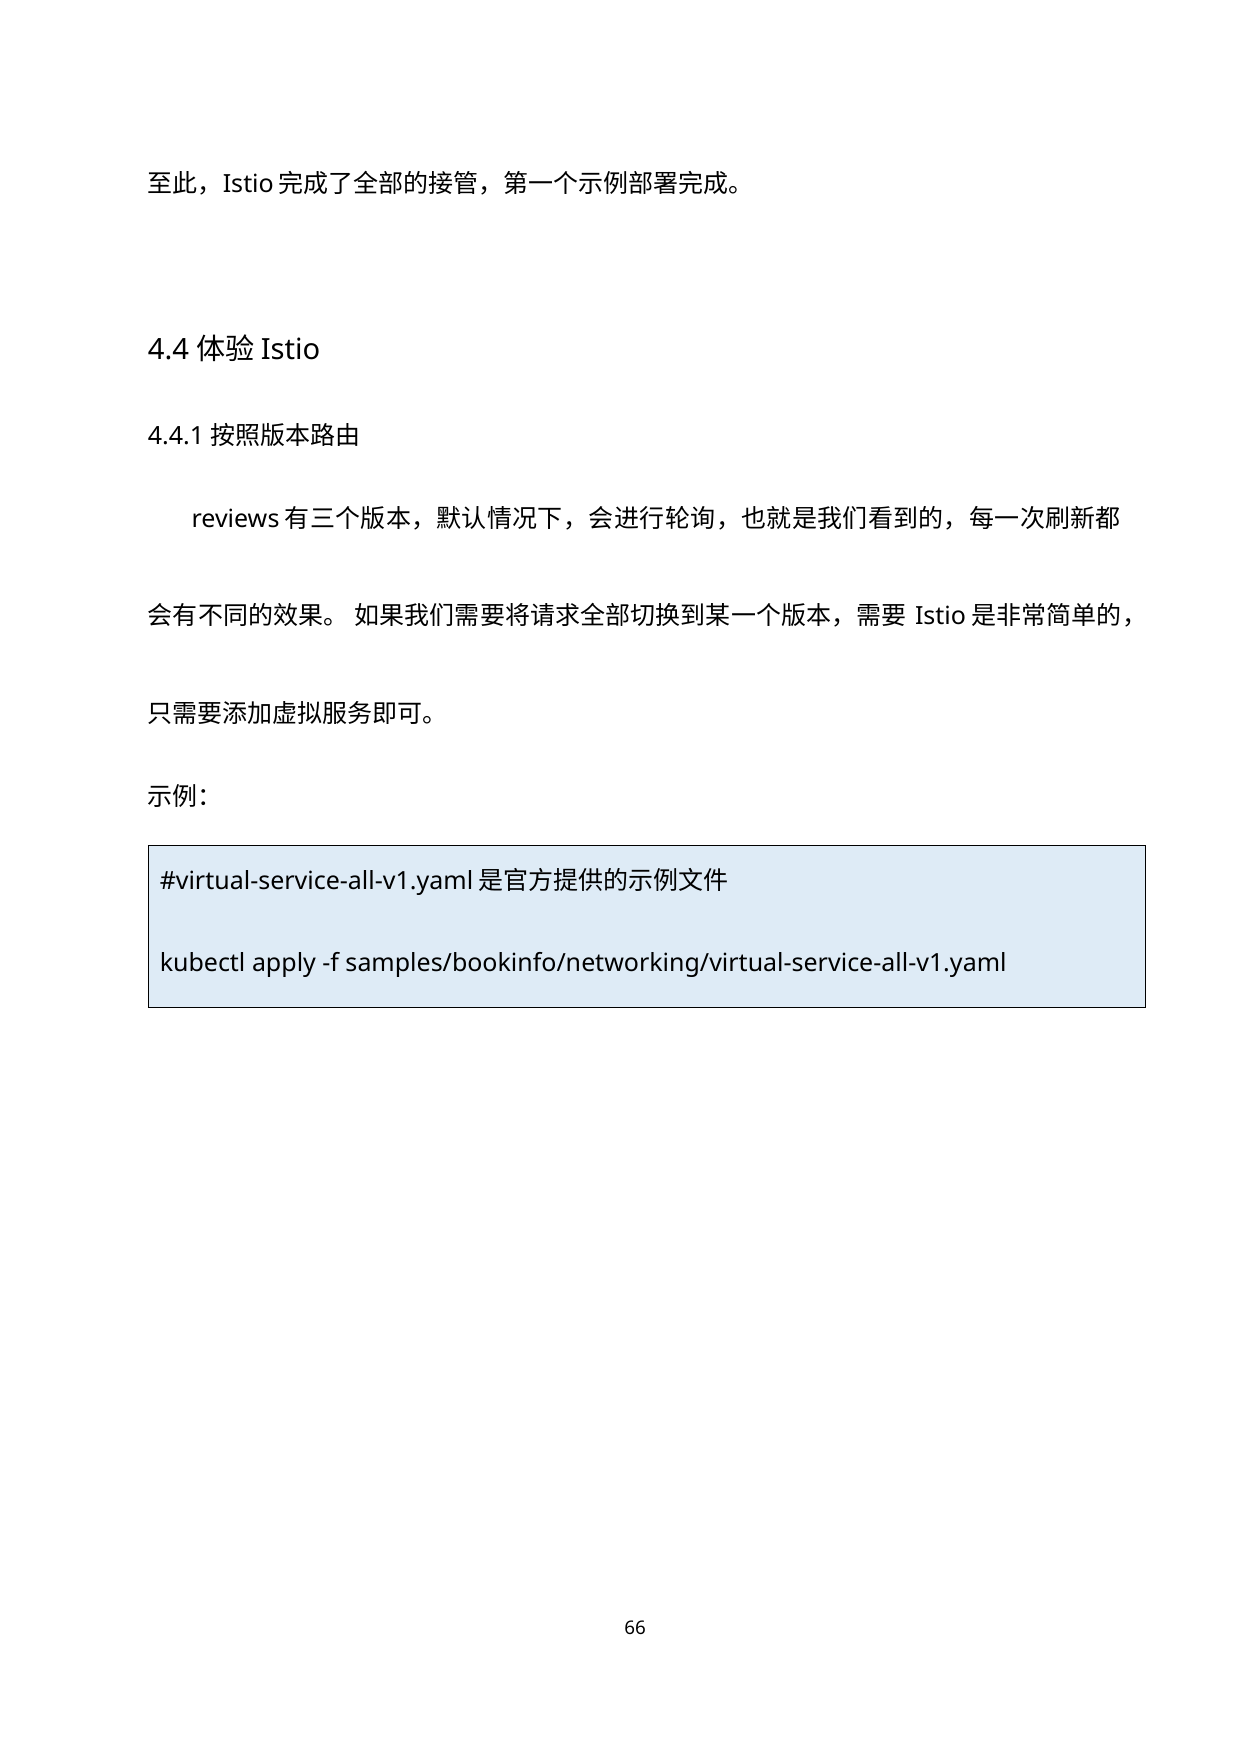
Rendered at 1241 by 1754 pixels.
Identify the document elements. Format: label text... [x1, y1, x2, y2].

list reviews有三个版本，默认情况下，会进行轮询，也就是我们看到的，每⼀次刷新都会有不同的效果。 如果我们需要将请求全部切换到某⼀个版本，需要Istio是非常简单的，只需要添加虚拟服务即可。 [148, 484, 1122, 744]
table_header #virtual-service-all-v1.yaml是官方提供的示例⽂件 kubectl apply -f samples/bookinfo/networking/virtual-service-all-v1.yaml [149, 846, 1145, 1007]
list 按照版本路由 [148, 401, 1122, 466]
list 示例： [148, 762, 1122, 827]
list 体验Istio [148, 314, 1122, 379]
list 至此，Istio完成了全部的接管，第⼀个示例部署完成。 [148, 149, 1122, 214]
